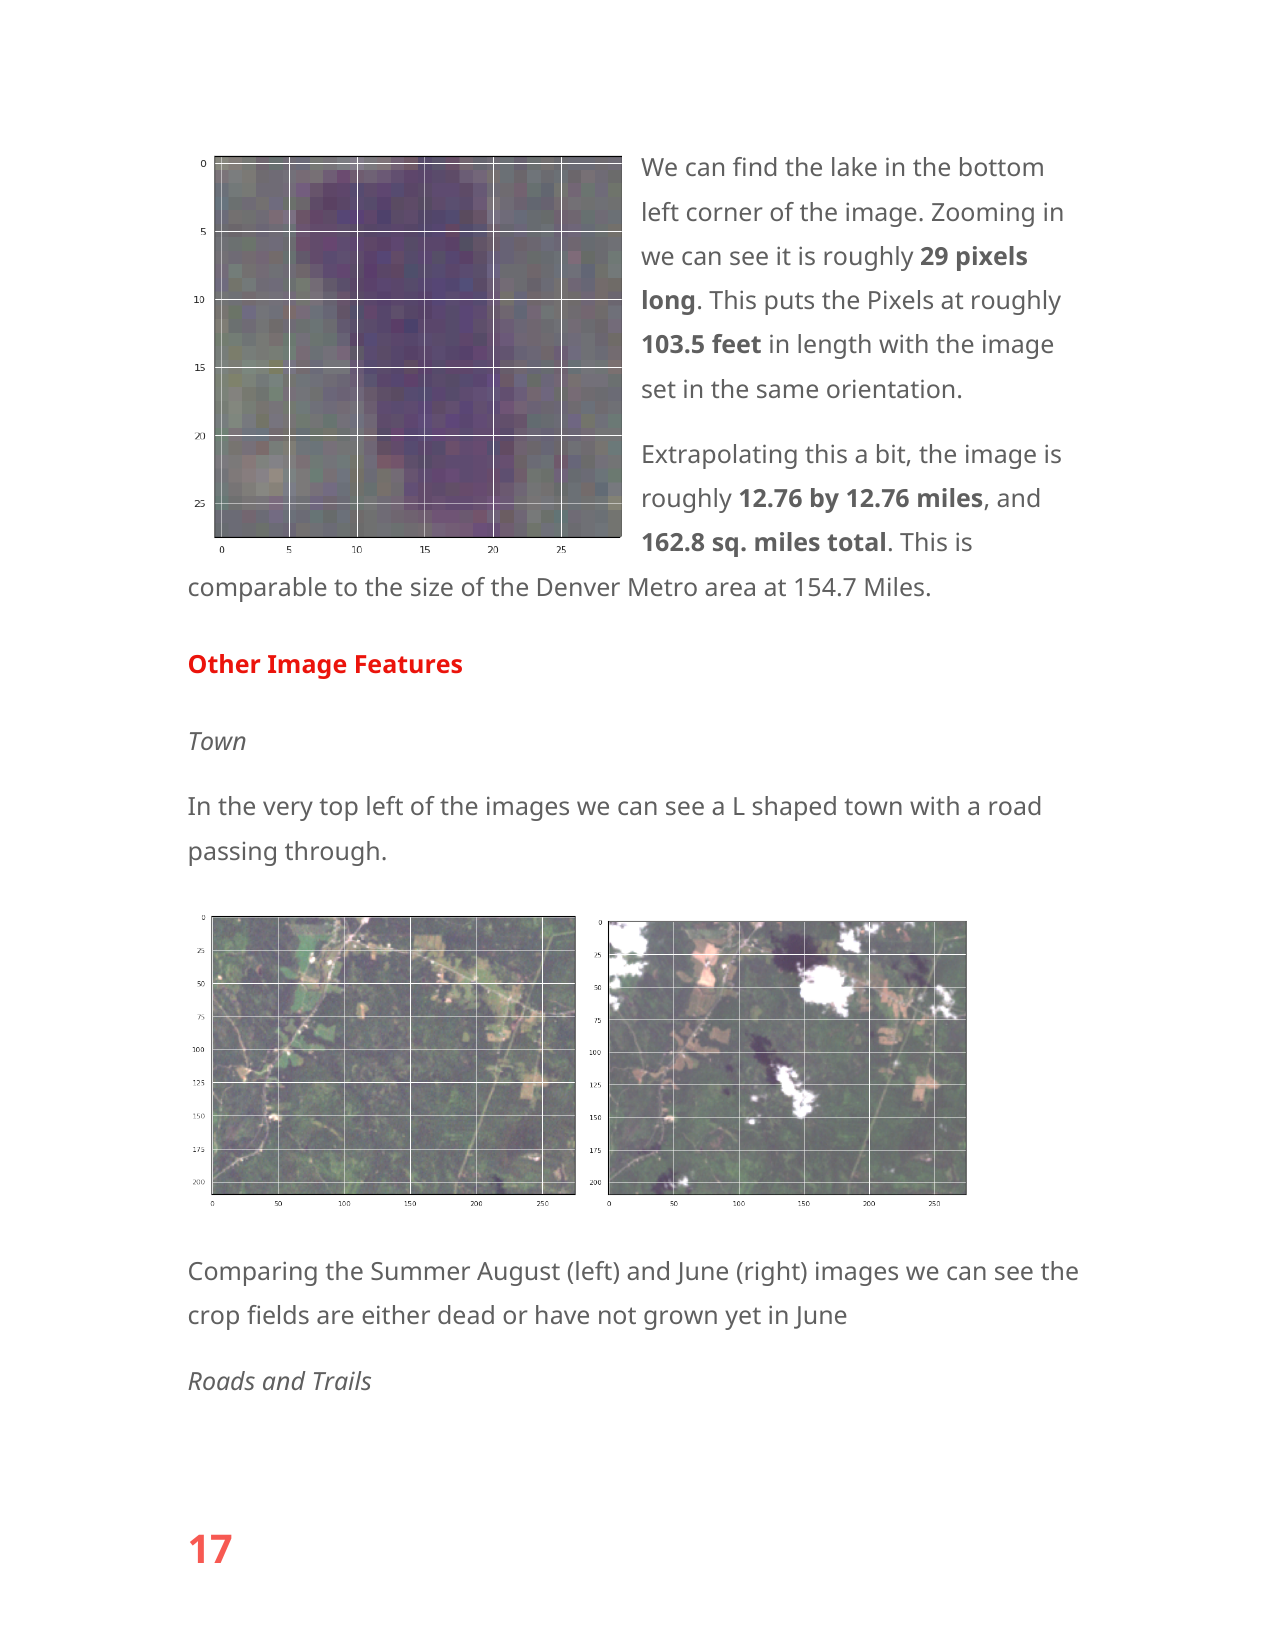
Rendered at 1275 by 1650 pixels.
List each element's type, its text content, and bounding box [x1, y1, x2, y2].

picture [585, 915, 970, 1211]
subtitle Other Image Features [187, 647, 1087, 681]
text In the very top left of the images we can see a L shaped town with a road passing through. [187, 789, 1087, 867]
picture [187, 910, 579, 1211]
text Roads and Trails [187, 1363, 1087, 1397]
picture [187, 151, 622, 558]
text Comparing the Summer August (left) and June (right) images we can see the crop fields are either dead or have not grown yet in June [187, 1254, 1087, 1332]
text We can find the lake in the bottom left corner of the image. Zooming in we can see it is roughly 29 pixels long. This puts the Pixels at roughly 103.5 feet in length with the image set in the same orientation. [187, 150, 1087, 405]
text Extrapolating this a bit, the image is roughly 12.76 by 12.76 miles, and 162.8 sq. miles total. This is comparable to the size of the Denver Metro area at 154.7 Miles. [187, 436, 1087, 603]
text Town [187, 724, 1087, 758]
